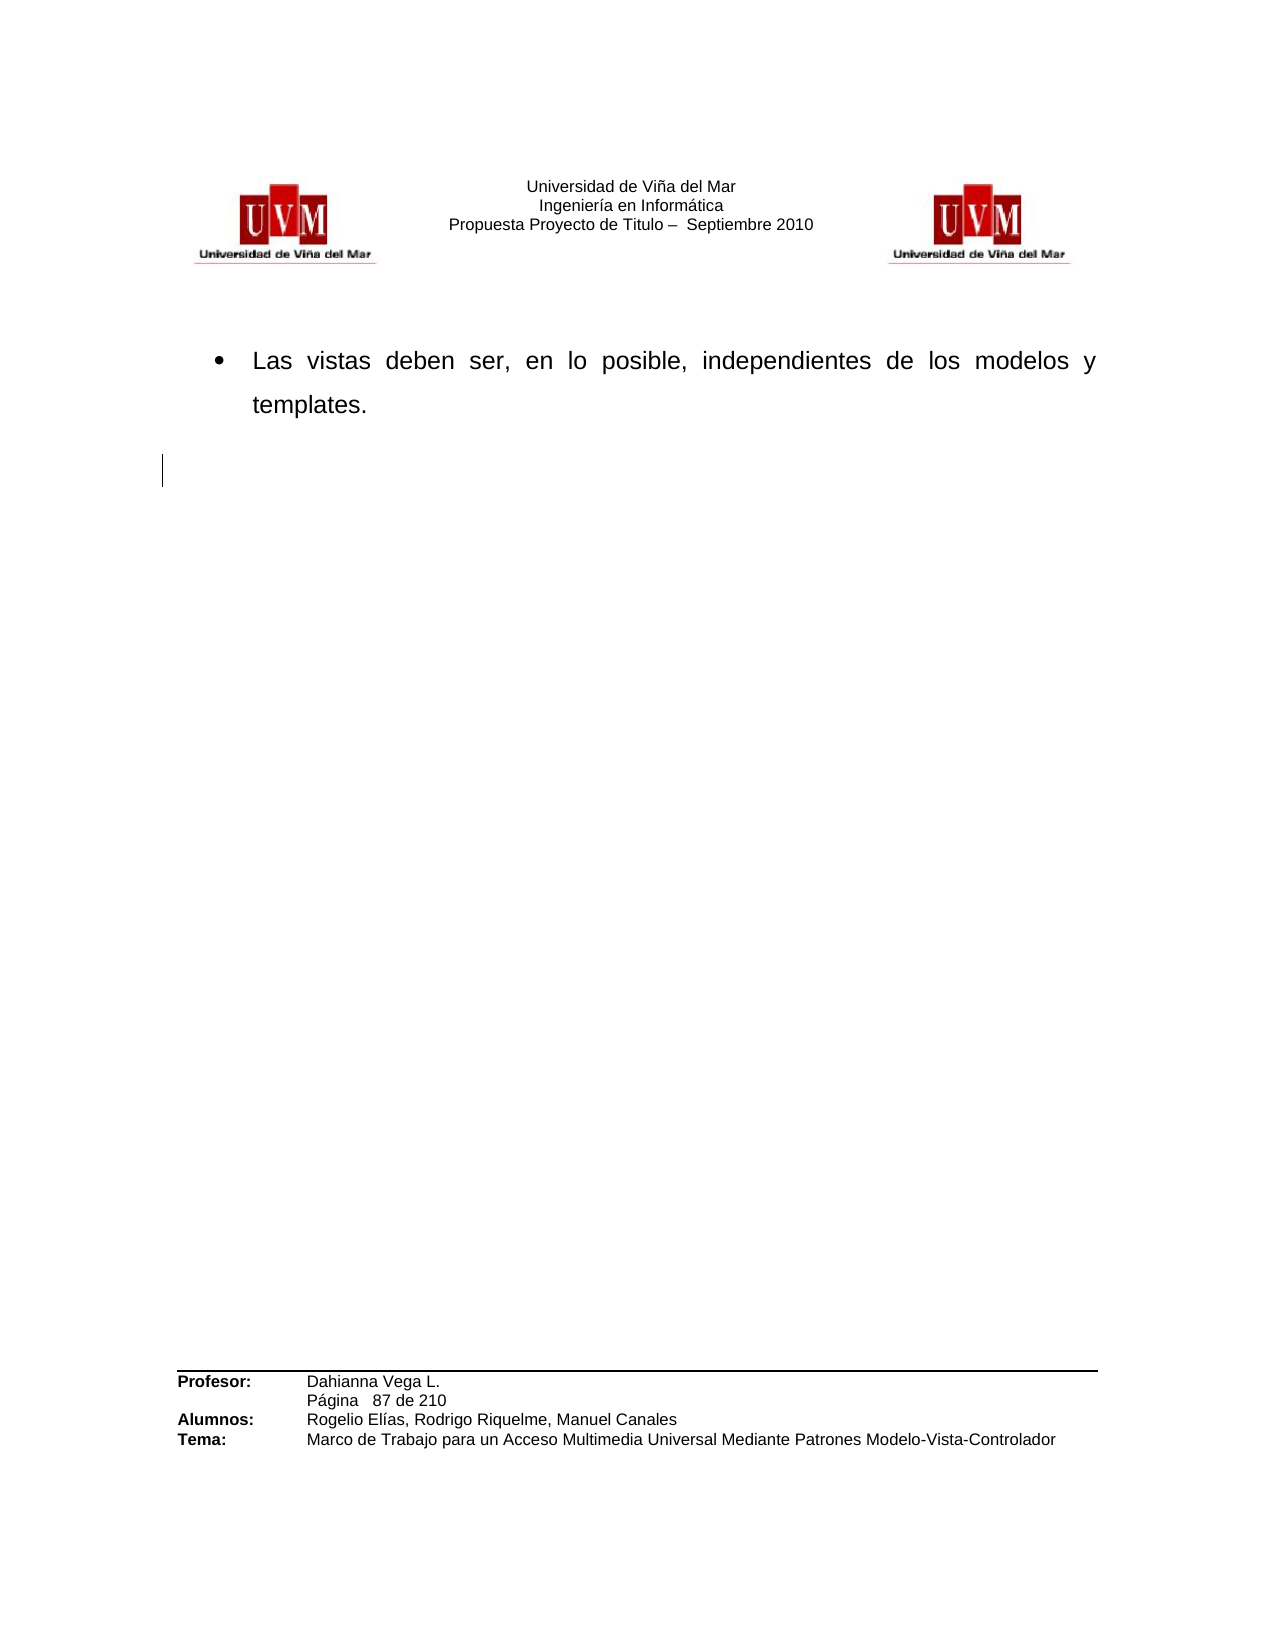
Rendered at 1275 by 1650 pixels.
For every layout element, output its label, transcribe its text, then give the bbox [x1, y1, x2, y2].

list Las vistas deben ser, en lo posible, independientes de los modelos y templates. [215, 346, 1098, 418]
picture [871, 176, 1084, 267]
picture [177, 176, 390, 267]
